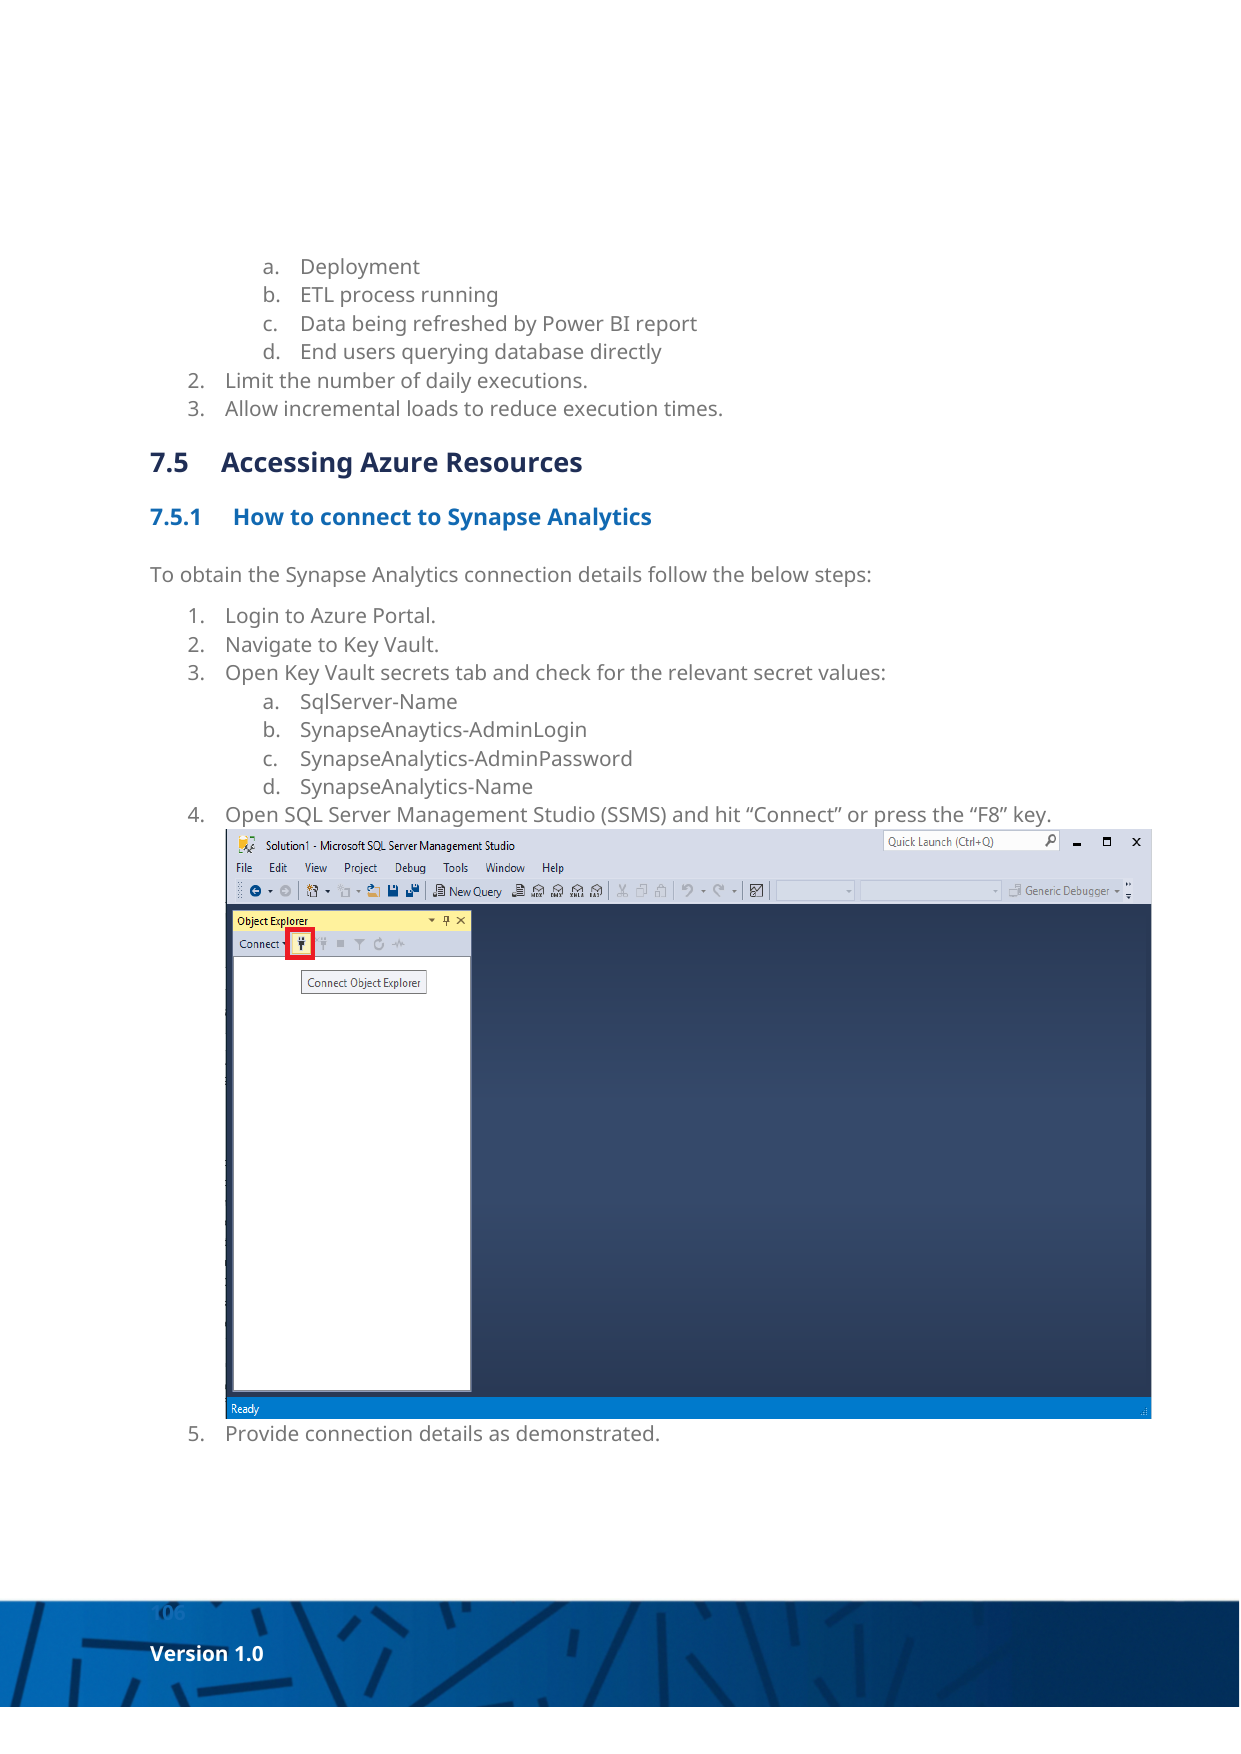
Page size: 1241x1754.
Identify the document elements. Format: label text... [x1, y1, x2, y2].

list Allow incremental loads to reduce execution times. [187, 394, 1155, 423]
subtitle Accessing Azure Resources [150, 443, 1155, 480]
list SynapseAnalytics-Name [262, 772, 1155, 801]
list Login to Azure Portal. [187, 602, 1155, 630]
list Provide connection details as demonstrated. [187, 1419, 1155, 1447]
picture [225, 829, 1152, 1419]
text To obtain the Synapse Analytics connection details follow the below steps: [150, 561, 1155, 589]
list End users querying database directly [262, 337, 1155, 366]
list Data being refreshed by Power BI report [262, 309, 1155, 337]
subtitle How to connect to Synapse Analytics [150, 501, 1155, 532]
list Navigate to Key Vault. [187, 630, 1155, 658]
picture [0, 1598, 1240, 1707]
list SqlServer-Name [262, 687, 1155, 715]
list Limit the number of daily executions. [187, 366, 1155, 394]
list SynapseAnalytics-AdminPassword [262, 744, 1155, 772]
list Deployment [262, 252, 1155, 281]
list Open SQL Server Management Studio (SSMS) and hit “Connect” or press the “F8” key. [187, 801, 1155, 829]
list ETL process running [262, 281, 1155, 309]
list Open Key Vault secrets tab and check for the relevant secret values: [187, 658, 1155, 687]
list SynapseAnaytics-AdminLogin [262, 715, 1155, 744]
